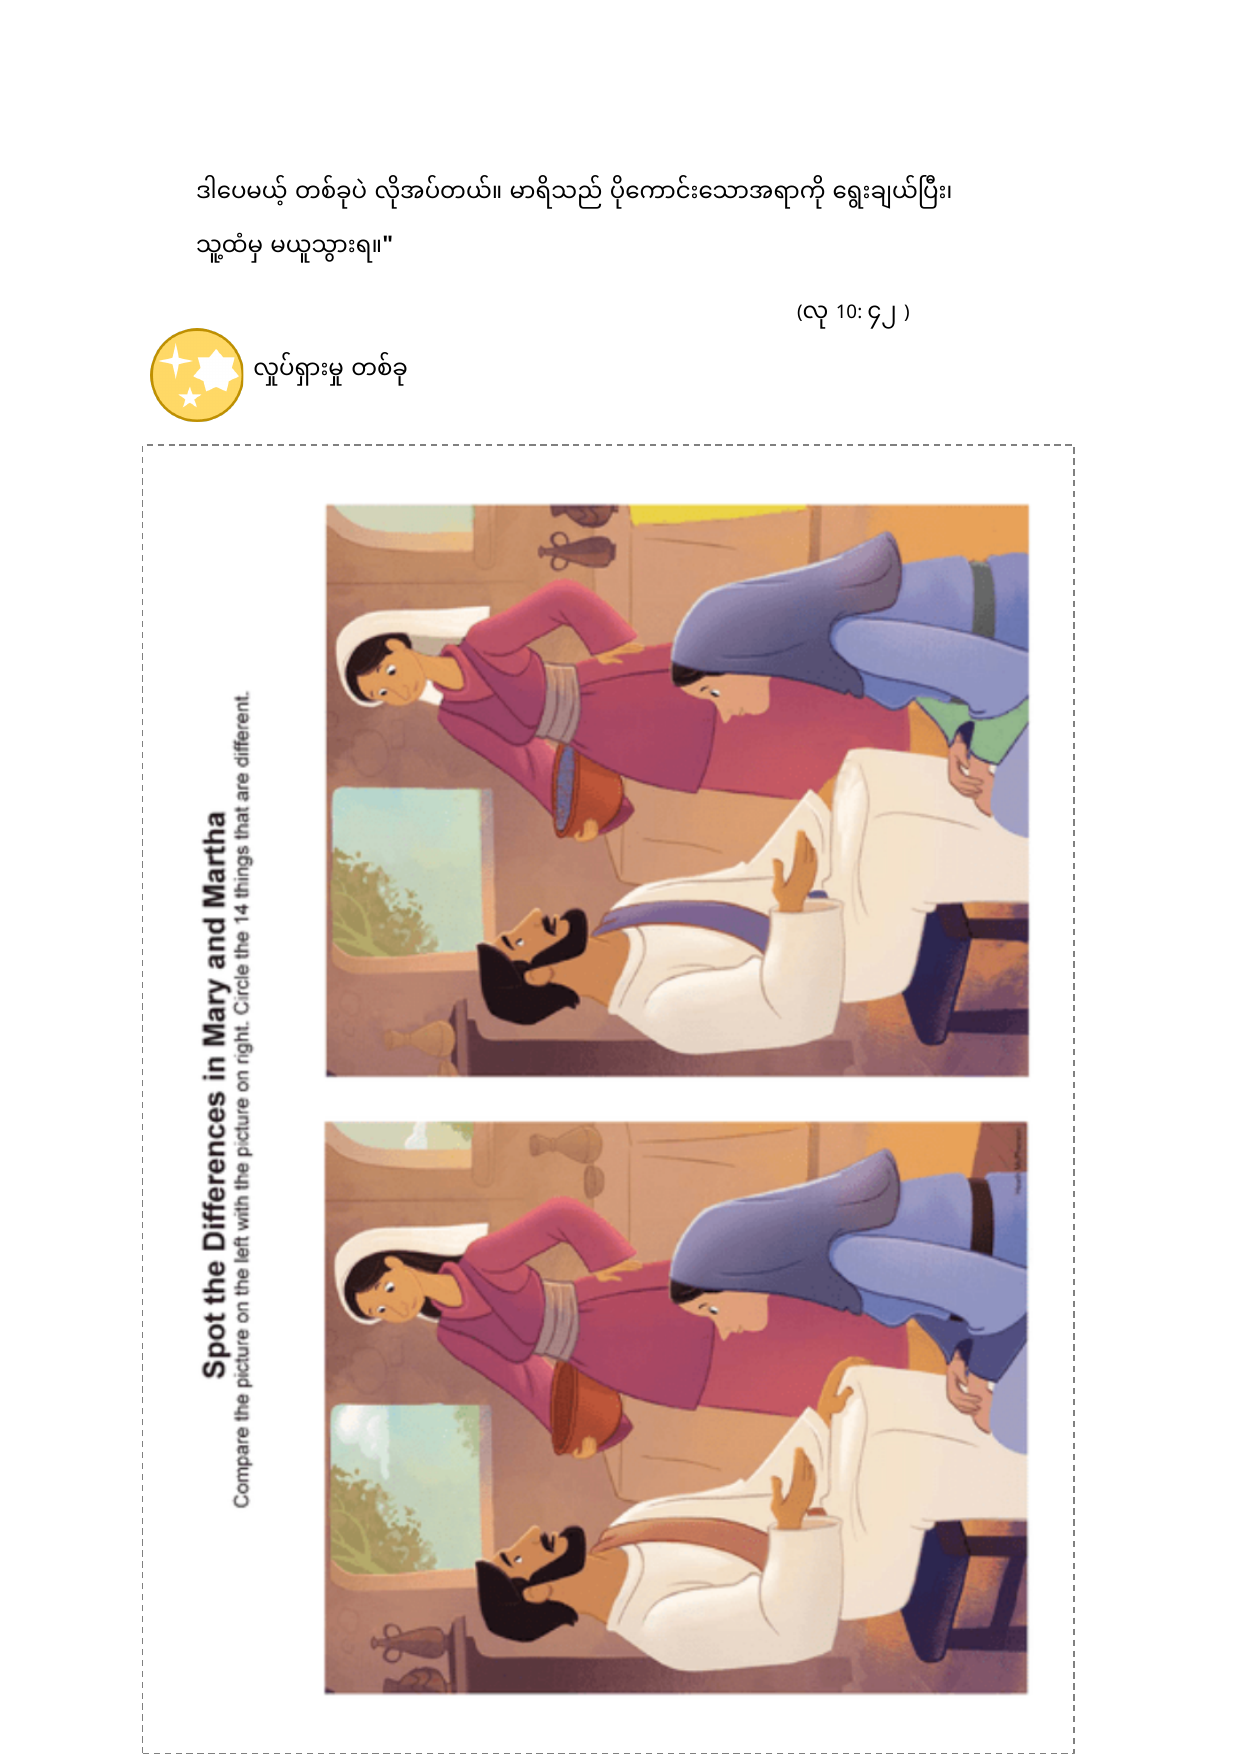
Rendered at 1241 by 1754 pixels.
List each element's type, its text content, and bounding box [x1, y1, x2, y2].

text ဒါပေမယ့် တစ်ခုပဲ လိုအပ်တယ်။ မာရိသည် ပိုကောင်းသောအရာကို ရွေးချယ်ပြီး၊ [150, 177, 919, 204]
text လှုပ်ရှားမှု တစ်ခု [244, 354, 1090, 381]
text ဒါပေမယ့် တစ်ခုပဲ လိုအပ်တယ်။ မာရိသည် ပိုကောင်းသောအရာကို ရွေးချယ်ပြီး၊ [921, 177, 1090, 204]
text သူ့ထံမှ မယူသွားရ။" [150, 223, 1090, 273]
text (လု 10: ၄၂ ) [150, 293, 1090, 334]
picture [150, 328, 244, 422]
picture [145, 447, 1074, 1751]
